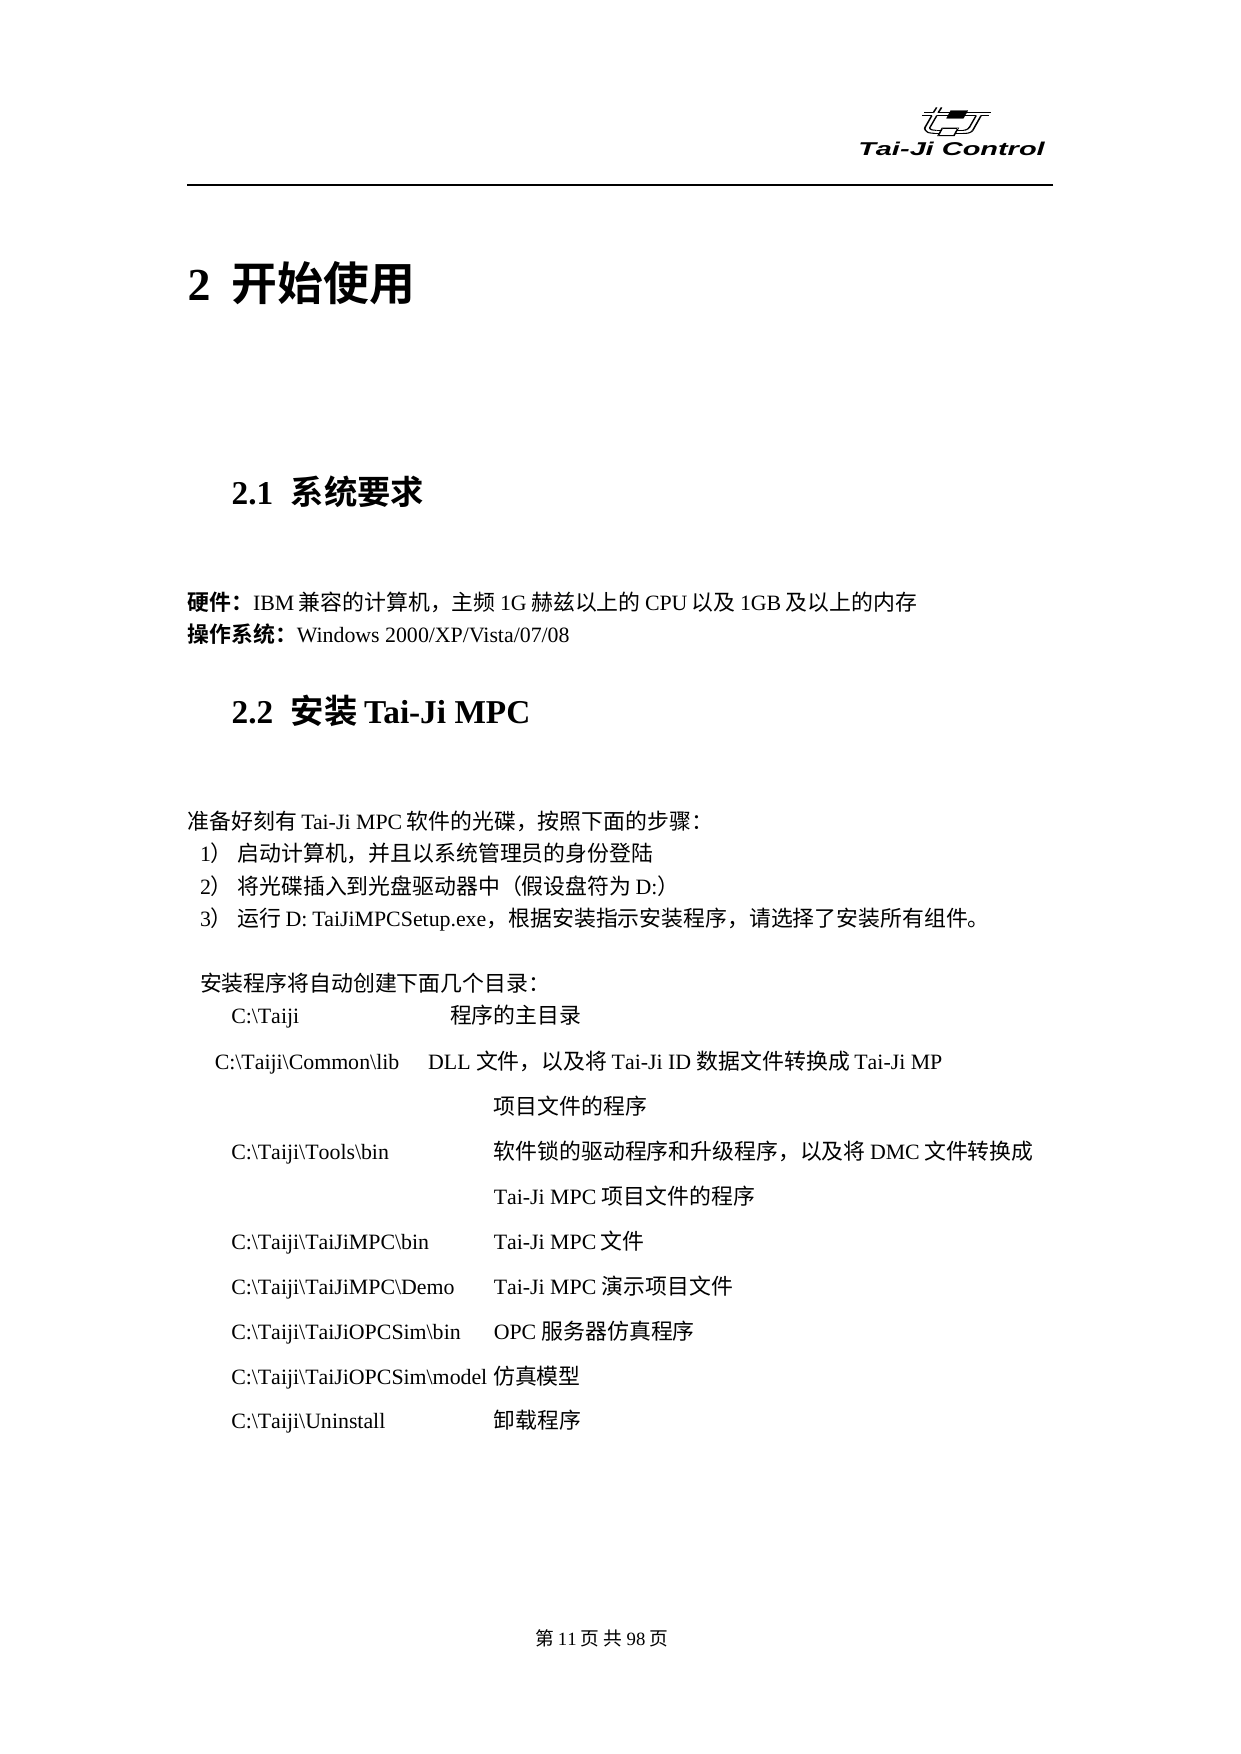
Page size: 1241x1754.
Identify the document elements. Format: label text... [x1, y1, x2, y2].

subtitle 开始使用 [187, 232, 1053, 329]
text C:\Taiji\TaiJiMPC\bin Tai-Ji MPC文件 [187, 1223, 1053, 1256]
text C:\Taiji\Uninstall 卸载程序 [187, 1403, 1053, 1436]
subtitle 安装Tai-Ji MPC [231, 676, 1053, 741]
text C:\Taiji\Tools\bin 软件锁的驱动程序和升级程序，以及将DMC文件转换成 [187, 1133, 1053, 1166]
text C:\Taiji\TaiJiOPCSim\bin OPC 服务器仿真程序 [187, 1313, 1053, 1346]
list 启动计算机，并且以系统管理员的身份登陆 [200, 836, 1053, 868]
text 硬件：IBM兼容的计算机，主频1G赫兹以上的CPU以及1GB及以上的内存 [187, 584, 1053, 617]
text C:\Taiji 程序的主目录 [187, 998, 1053, 1031]
text C:\Taiji\TaiJiOPCSim\model 仿真模型 [187, 1358, 1053, 1391]
text 准备好刻有Tai-Ji MPC软件的光碟，按照下面的步骤： [187, 803, 1053, 836]
text Tai-Ji MPC 项目文件的程序 [187, 1178, 1053, 1211]
text C:\Taiji\TaiJiMPC\Demo Tai-Ji MPC 演示项目文件 [187, 1268, 1053, 1301]
text 安装程序将自动创建下面几个目录： [200, 966, 1053, 998]
text 操作系统：Windows 2000/XP/Vista/07/08 [187, 617, 1053, 649]
list 运行D: TaiJiMPCSetup.exe，根据安装指示安装程序，请选择了安装所有组件。 [200, 901, 1053, 933]
text C:\Taiji\Common\lib DLL 文件，以及将Tai-Ji ID 数据文件转换成Tai-Ji MP [143, 1043, 1053, 1076]
subtitle 系统要求 [231, 457, 1053, 522]
text 项目文件的程序 [143, 1088, 1053, 1121]
list 将光碟插入到光盘驱动器中（假设盘符为D:） [200, 868, 1053, 901]
